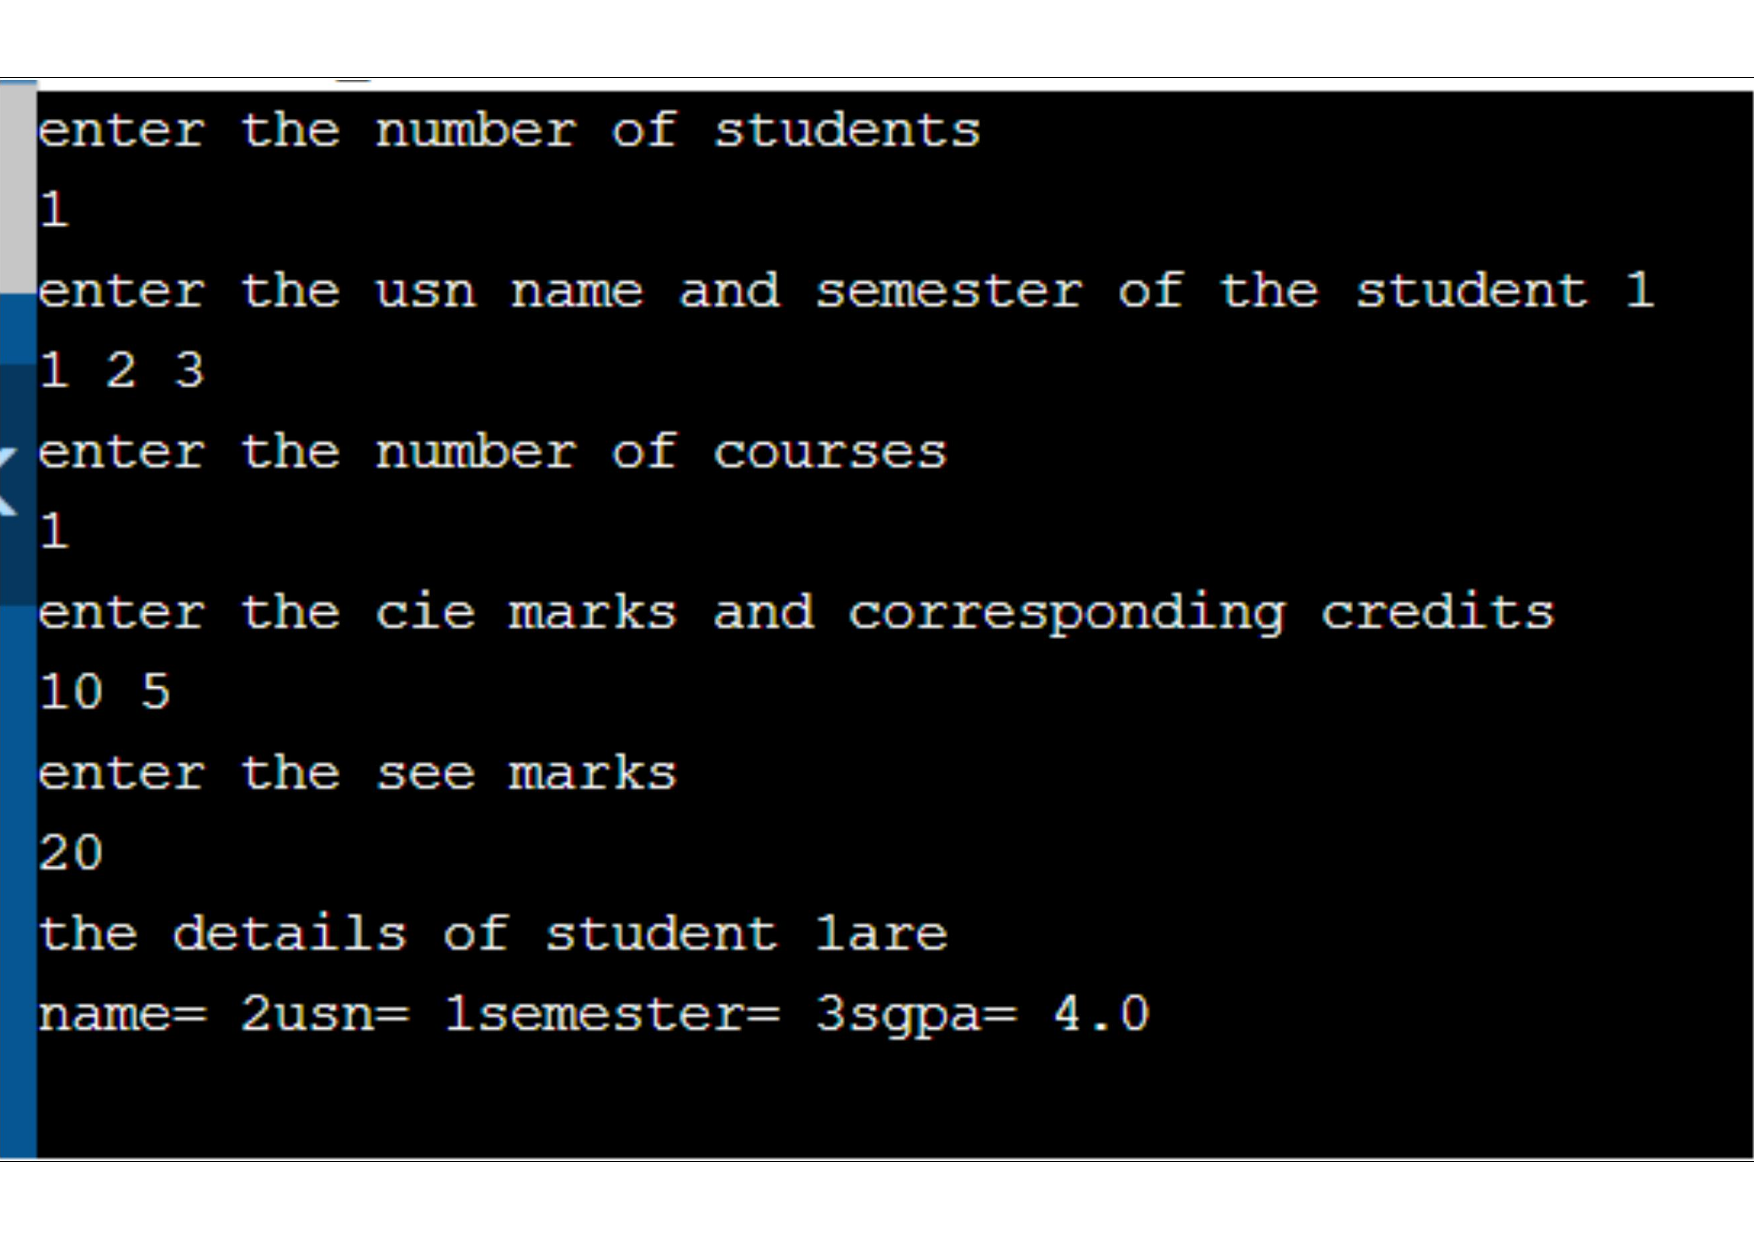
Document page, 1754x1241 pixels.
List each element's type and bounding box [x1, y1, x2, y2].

picture [0, 78, 1754, 1161]
